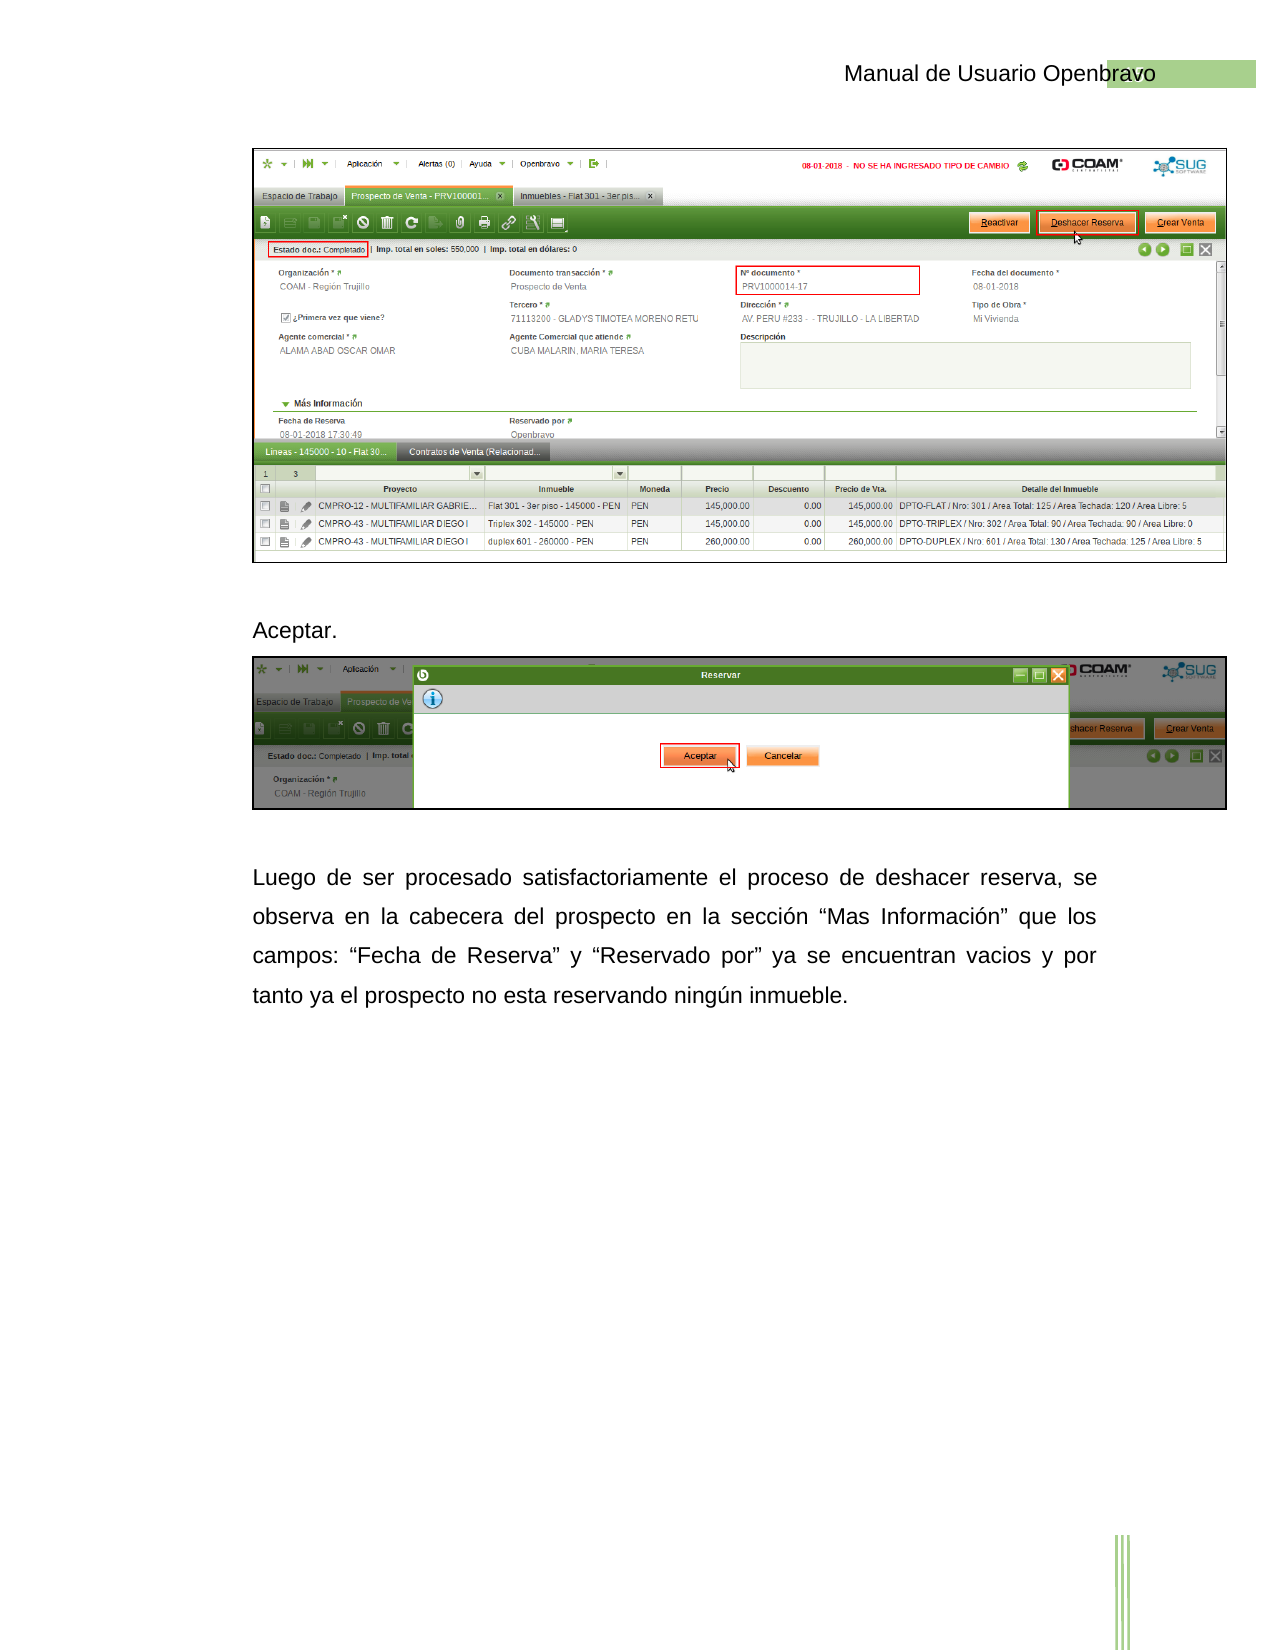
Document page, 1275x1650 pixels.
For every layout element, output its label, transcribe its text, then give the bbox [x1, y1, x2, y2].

list Luego de ser procesado satisfactoriamente el proceso de deshacer reserva, se observa en la cabecera del prospecto en la sección “Mas Información” que los campos: “Fecha de Reserva” y “Reservado por” ya se encuentran vacios y por tanto ya el prospecto no esta reservando ningún inmueble. [252, 863, 1098, 1008]
picture [254, 149, 1226, 562]
picture [254, 658, 1225, 808]
list Aceptar. [252, 617, 1098, 643]
